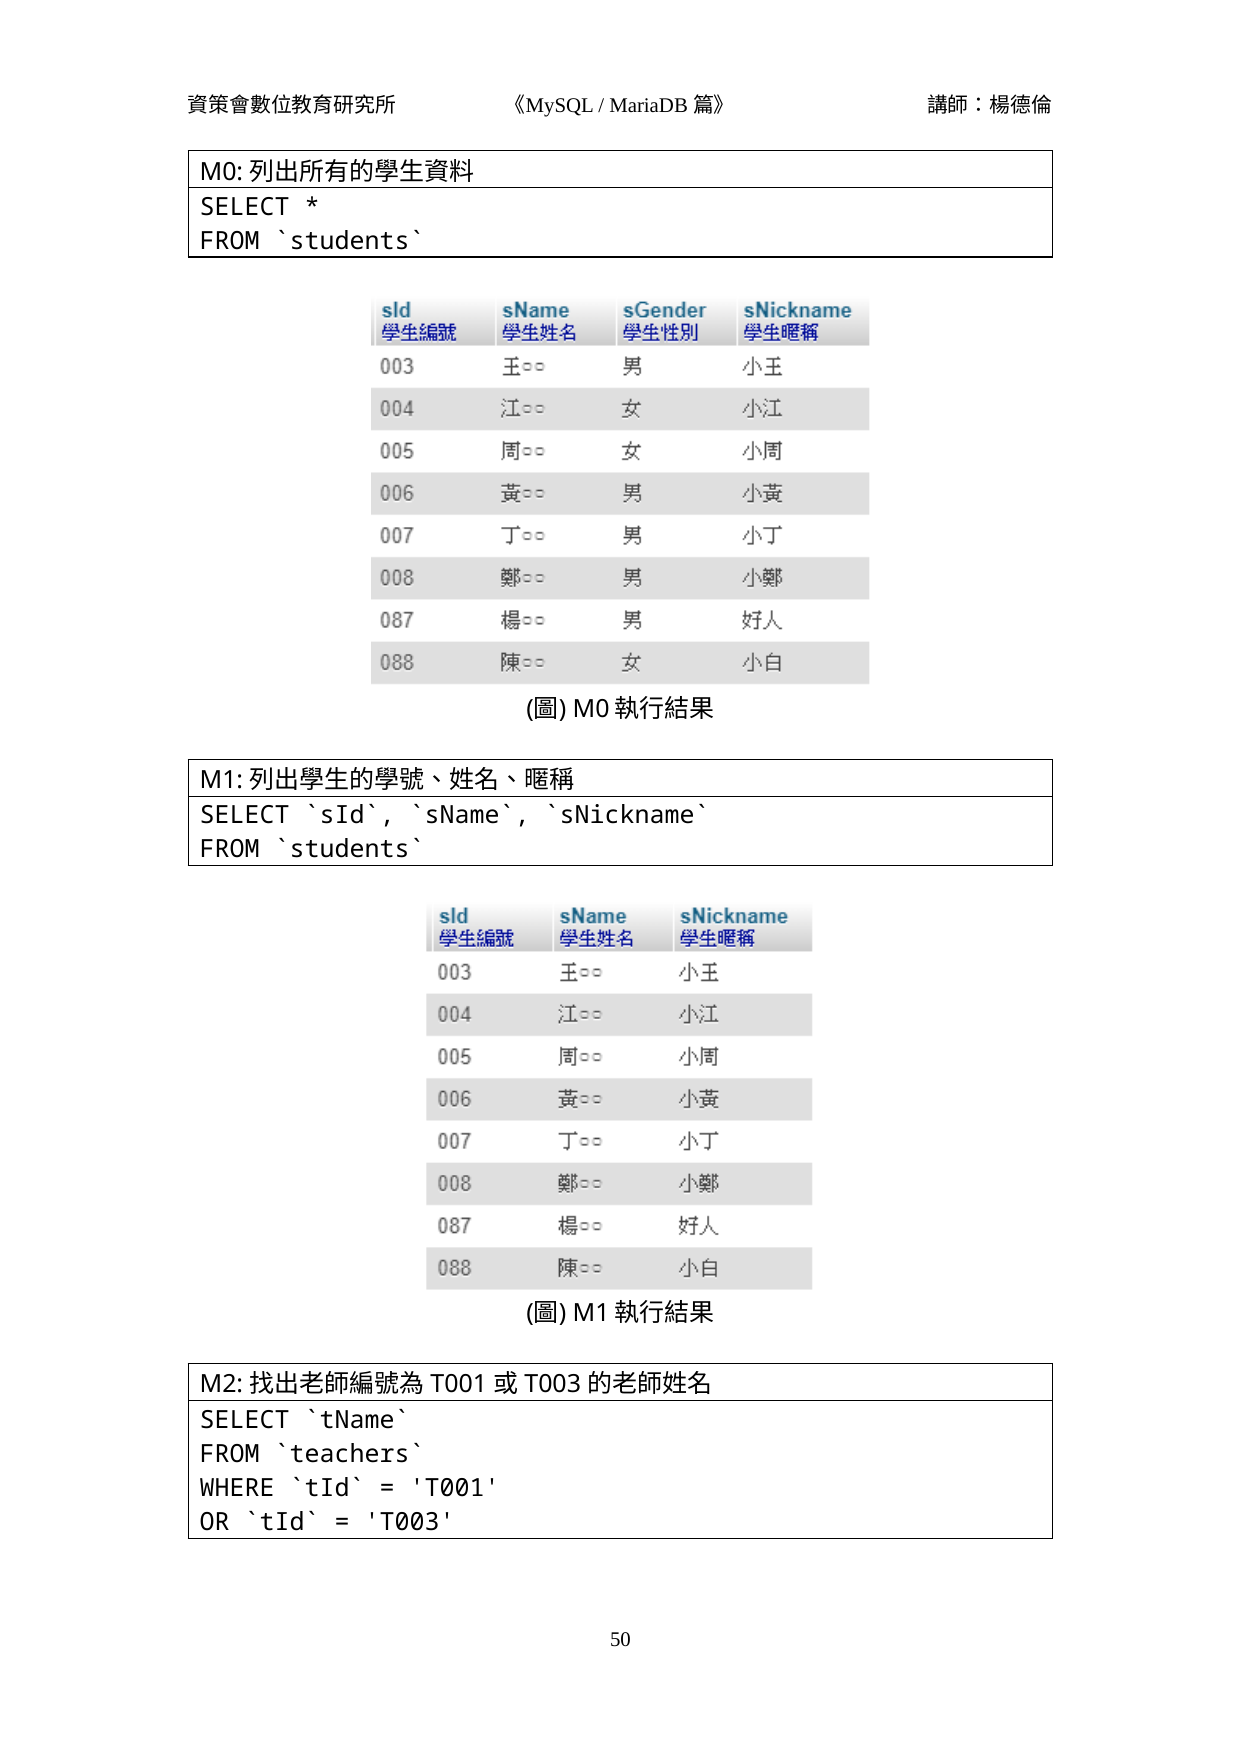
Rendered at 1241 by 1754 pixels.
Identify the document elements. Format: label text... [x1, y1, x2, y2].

table_header M2: 找出老師編號為 T001 或 T003 的老師姓名 [189, 1364, 1052, 1400]
table_cell SELECT `sId`, `sName`, `sNickname` FROM `students` [189, 797, 1052, 865]
text (圖) M1執行結果 [187, 1293, 1053, 1329]
text (圖) M0執行結果 [187, 688, 1053, 725]
picture [426, 900, 814, 1293]
table_cell SELECT `tName` FROM `teachers` WHERE `tId` = 'T001' OR `tId` = 'T003' [189, 1401, 1052, 1537]
picture [371, 291, 870, 689]
table_header M0: 列出所有的學生資料 [189, 151, 1052, 187]
table_header M1: 列出學生的學號、姓名、暱稱 [189, 760, 1052, 796]
table_cell SELECT * FROM `students` [189, 188, 1052, 256]
